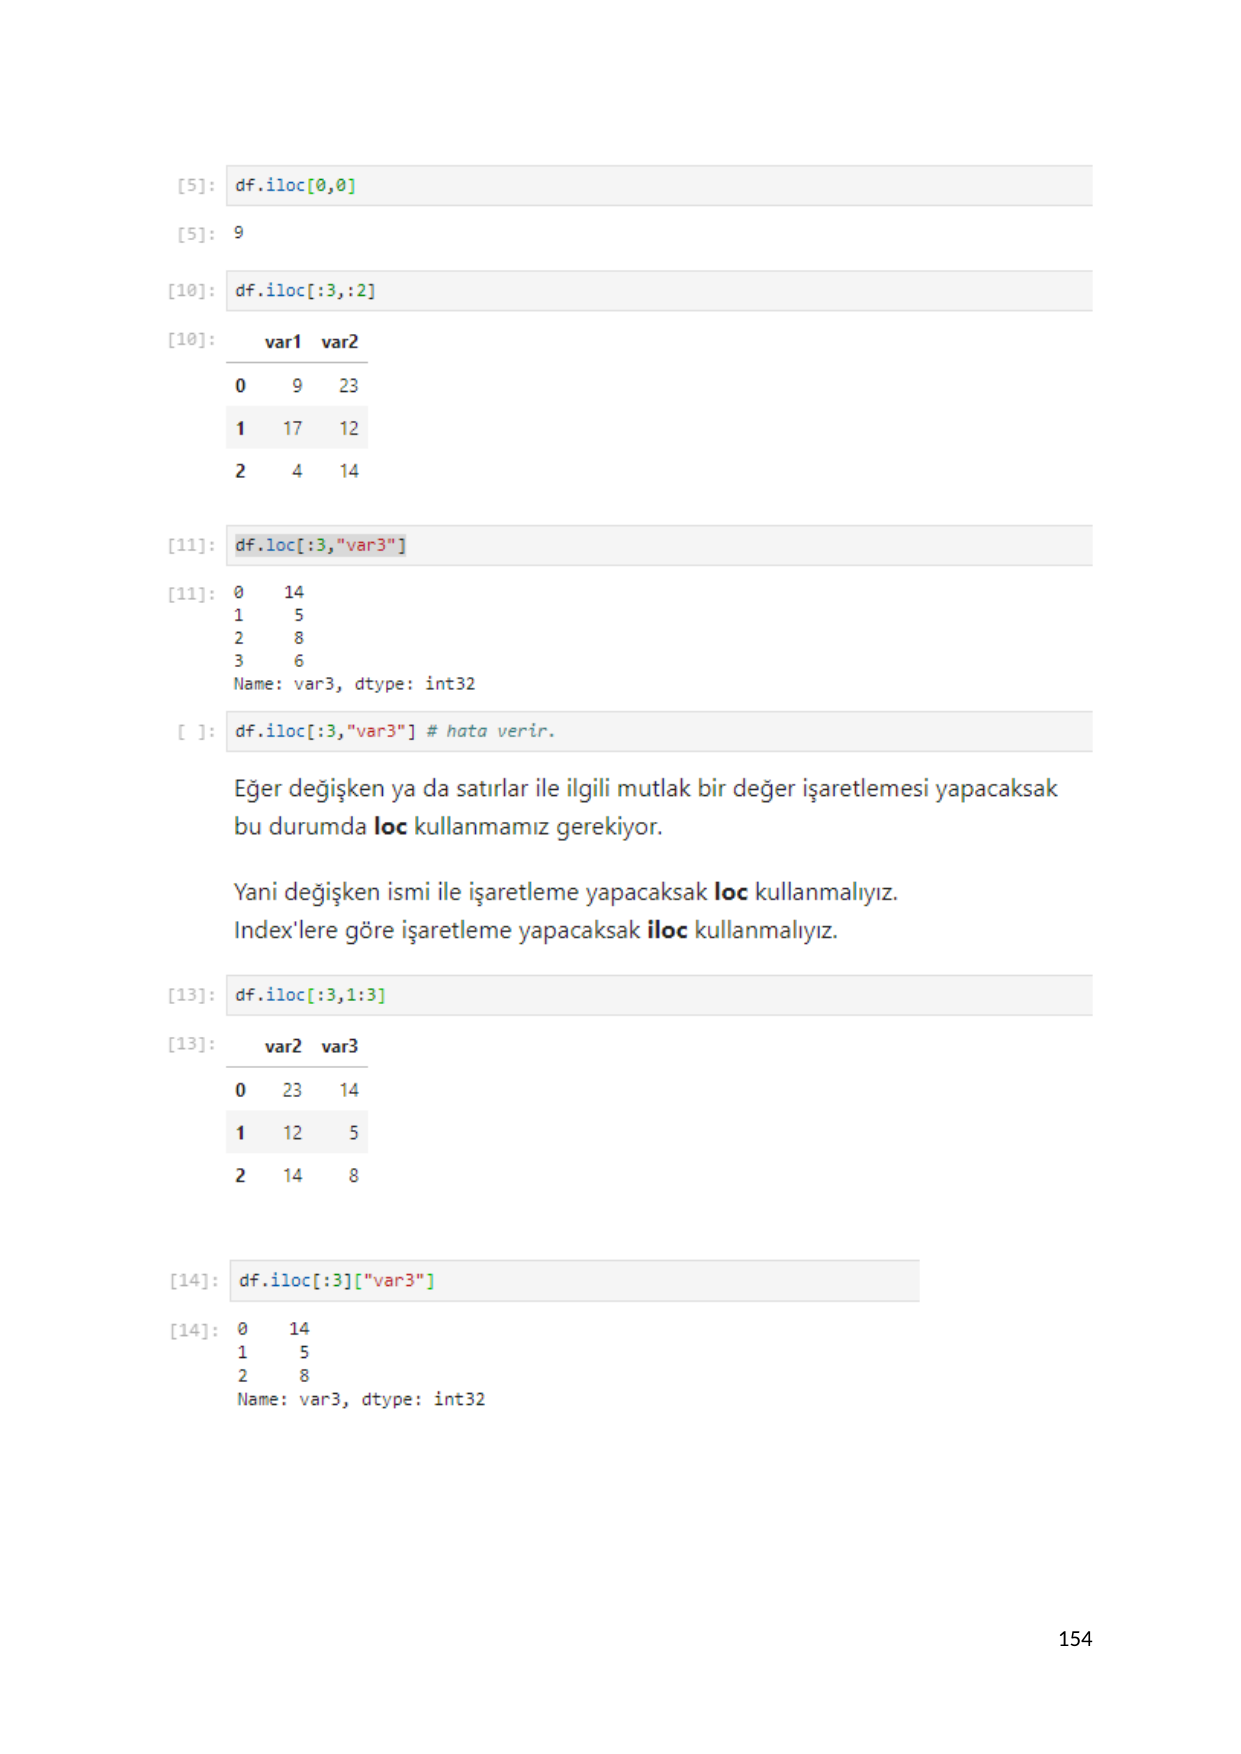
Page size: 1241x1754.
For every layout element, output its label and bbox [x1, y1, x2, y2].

picture [147, 1224, 920, 1418]
picture [147, 147, 1093, 1222]
